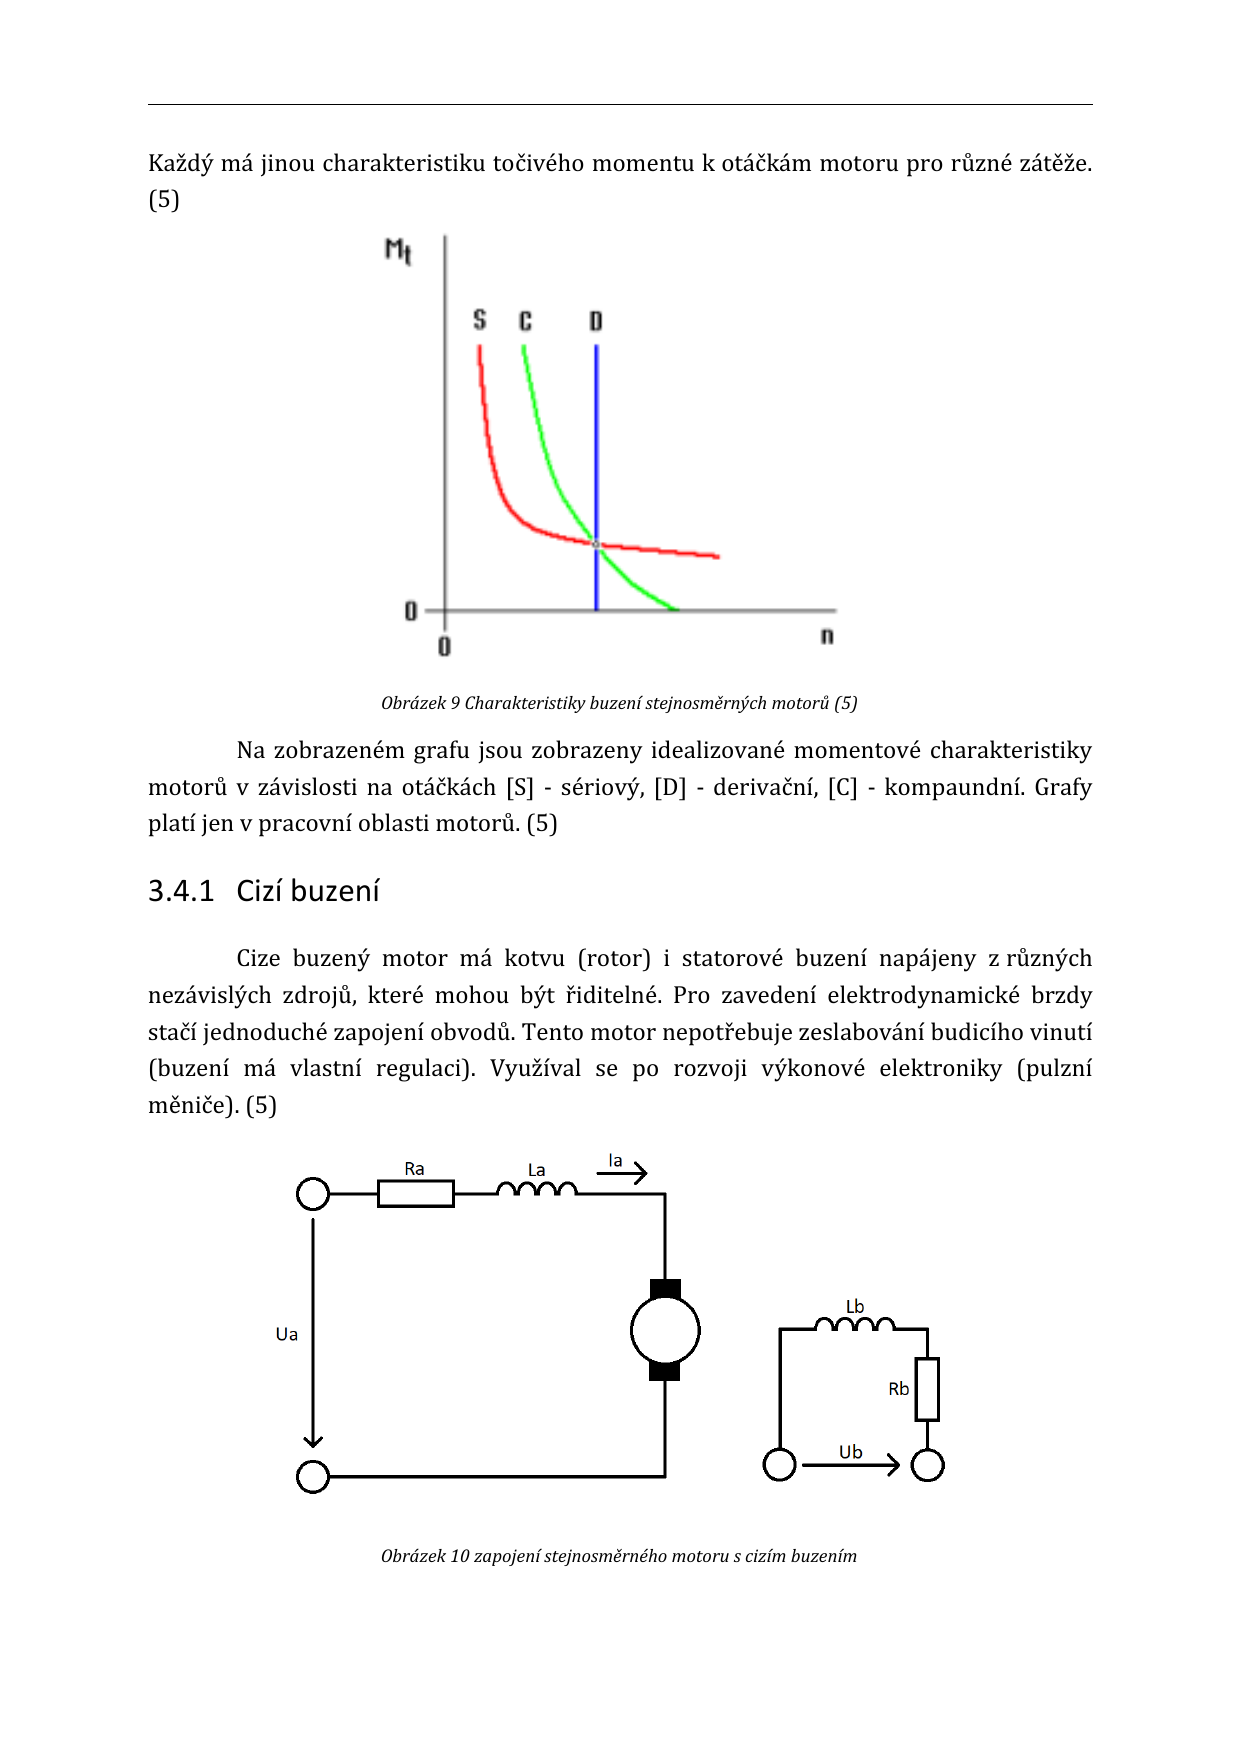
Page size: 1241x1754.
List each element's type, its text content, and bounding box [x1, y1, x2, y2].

text Cize buzený motor má kotvu (rotor) i statorové buzení napájeny z různých nezávislých zdrojů, které mohou být řiditelné. Pro zavedení elektrodynamické brzdy stačí jednoduché zapojení obvodů. Tento motor nepotřebuje zeslabování budicího vinutí (buzení má vlastní regulaci). Využíval se po rozvoji výkonové elektroniky (pulzní měniče). [148, 943, 1093, 1118]
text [148, 148, 1093, 213]
text Obrázek 10 zapojení stejnosměrného motoru s cizím buzením [148, 1545, 1093, 1567]
subtitle Cizí buzení [148, 869, 1093, 910]
text Obrázek 9 Charakteristiky buzení stejnosměrných motorů [148, 692, 1093, 714]
picture [267, 1125, 974, 1538]
picture [371, 220, 869, 685]
text Na zobrazeném grafu jsou zobrazeny idealizované momentové charakteristiky motorů v závislosti na otáčkách [S] - sériový, [D] - derivační, [C] - kompaundní. Grafy platí jen v pracovní oblasti motorů. [148, 801, 1093, 837]
text Na zobrazeném grafu jsou zobrazeny idealizované momentové charakteristiky motorů v závislosti na otáčkách [S] - sériový, [D] - derivační, [C] - kompaundní. Grafy platí jen v pracovní oblasti motorů. [148, 735, 1093, 771]
